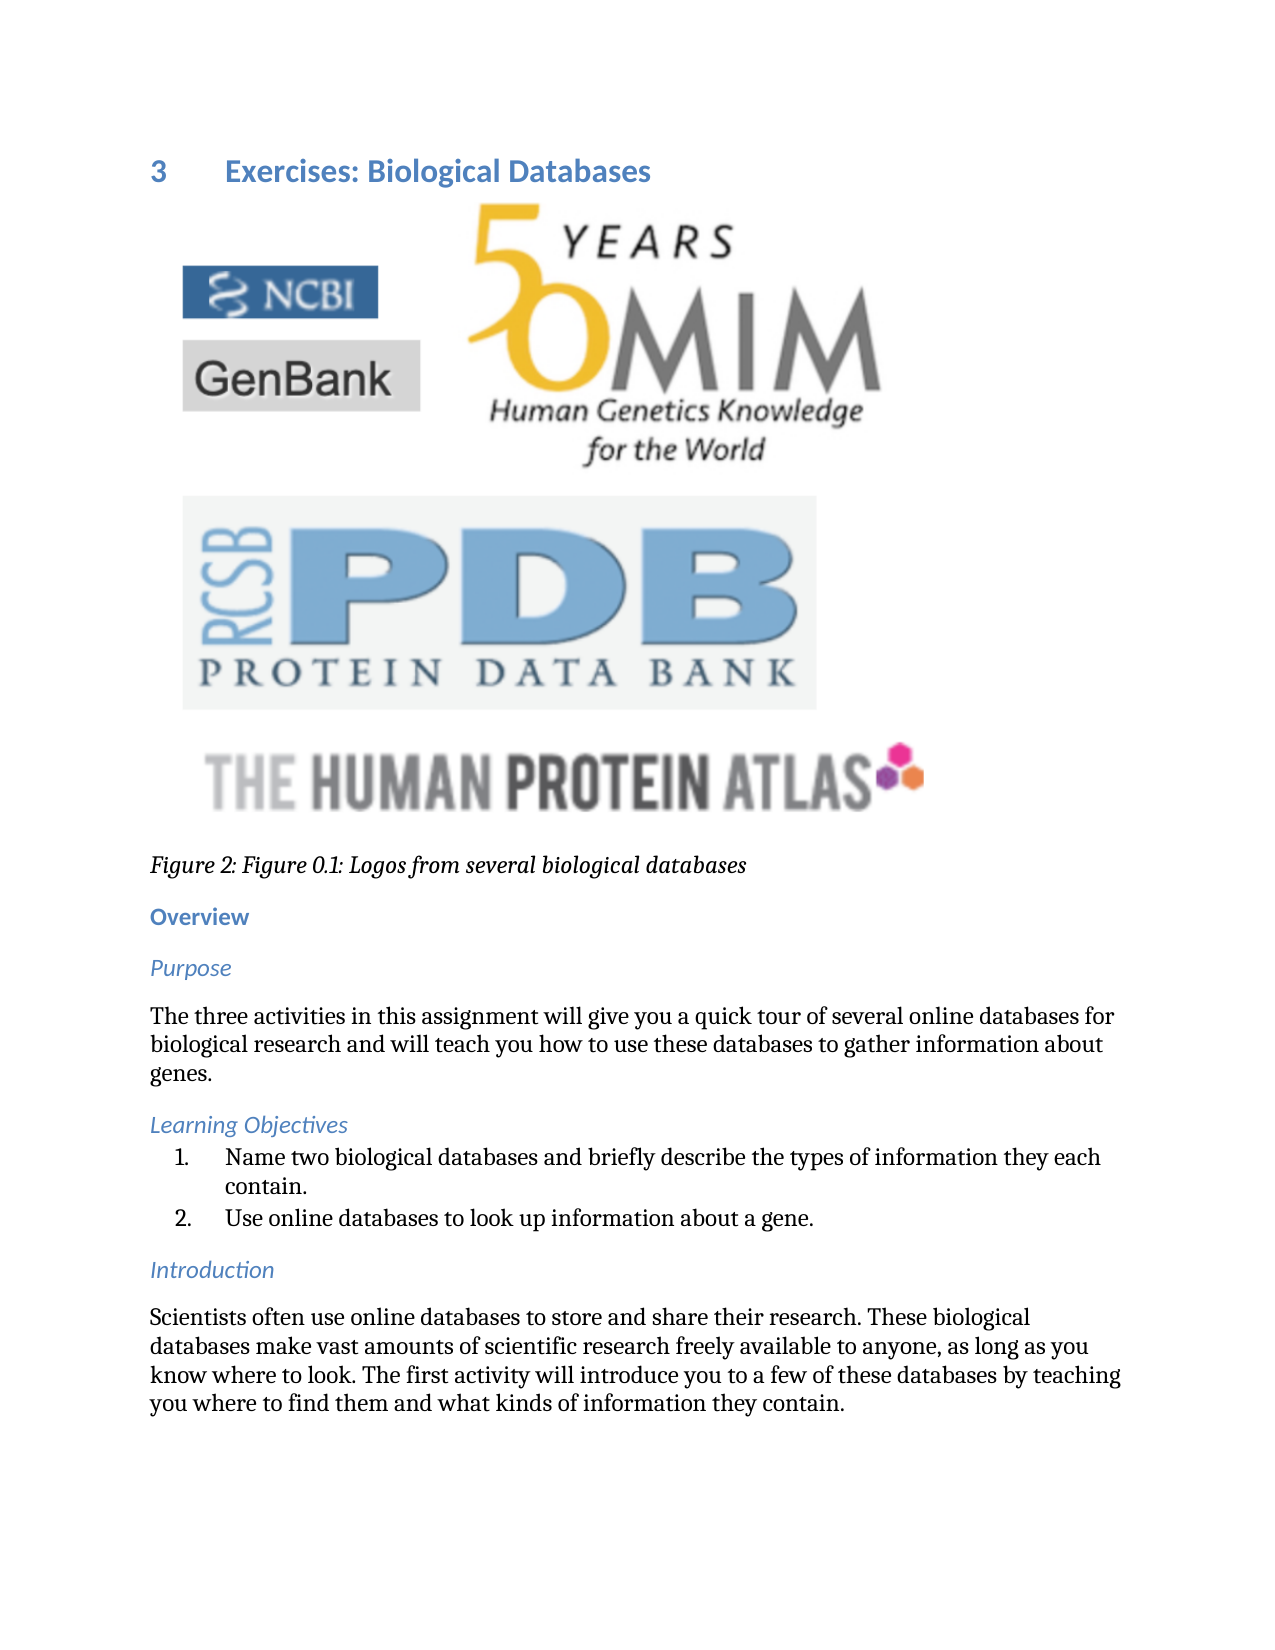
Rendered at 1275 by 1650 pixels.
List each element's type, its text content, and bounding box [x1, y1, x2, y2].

picture [168, 190, 945, 831]
subtitle Learning Objectives [150, 1109, 1125, 1139]
subtitle 3 Exercises: Biological Databases [150, 150, 1125, 191]
subtitle Introduction [150, 1254, 1125, 1284]
list Name two biological databases and briefly describe the types of information they each contain. [175, 1143, 1125, 1201]
text The three activities in this assignment will give you a quick tour of several online databases for biological research and will teach you how to use these databases to gather information about genes. [150, 1002, 1125, 1088]
list Use online databases to look up information about a gene. [175, 1204, 1125, 1233]
text Scientists often use online databases to store and share their research. These biological databases make vast amounts of scientific research freely available to anyone, as long as you know where to look. The first activity will introduce you to a few of these databases by teaching you where to find them and what kinds of information they contain. [150, 1303, 1125, 1418]
subtitle Purpose [150, 952, 1125, 983]
subtitle Overview [150, 901, 1125, 932]
